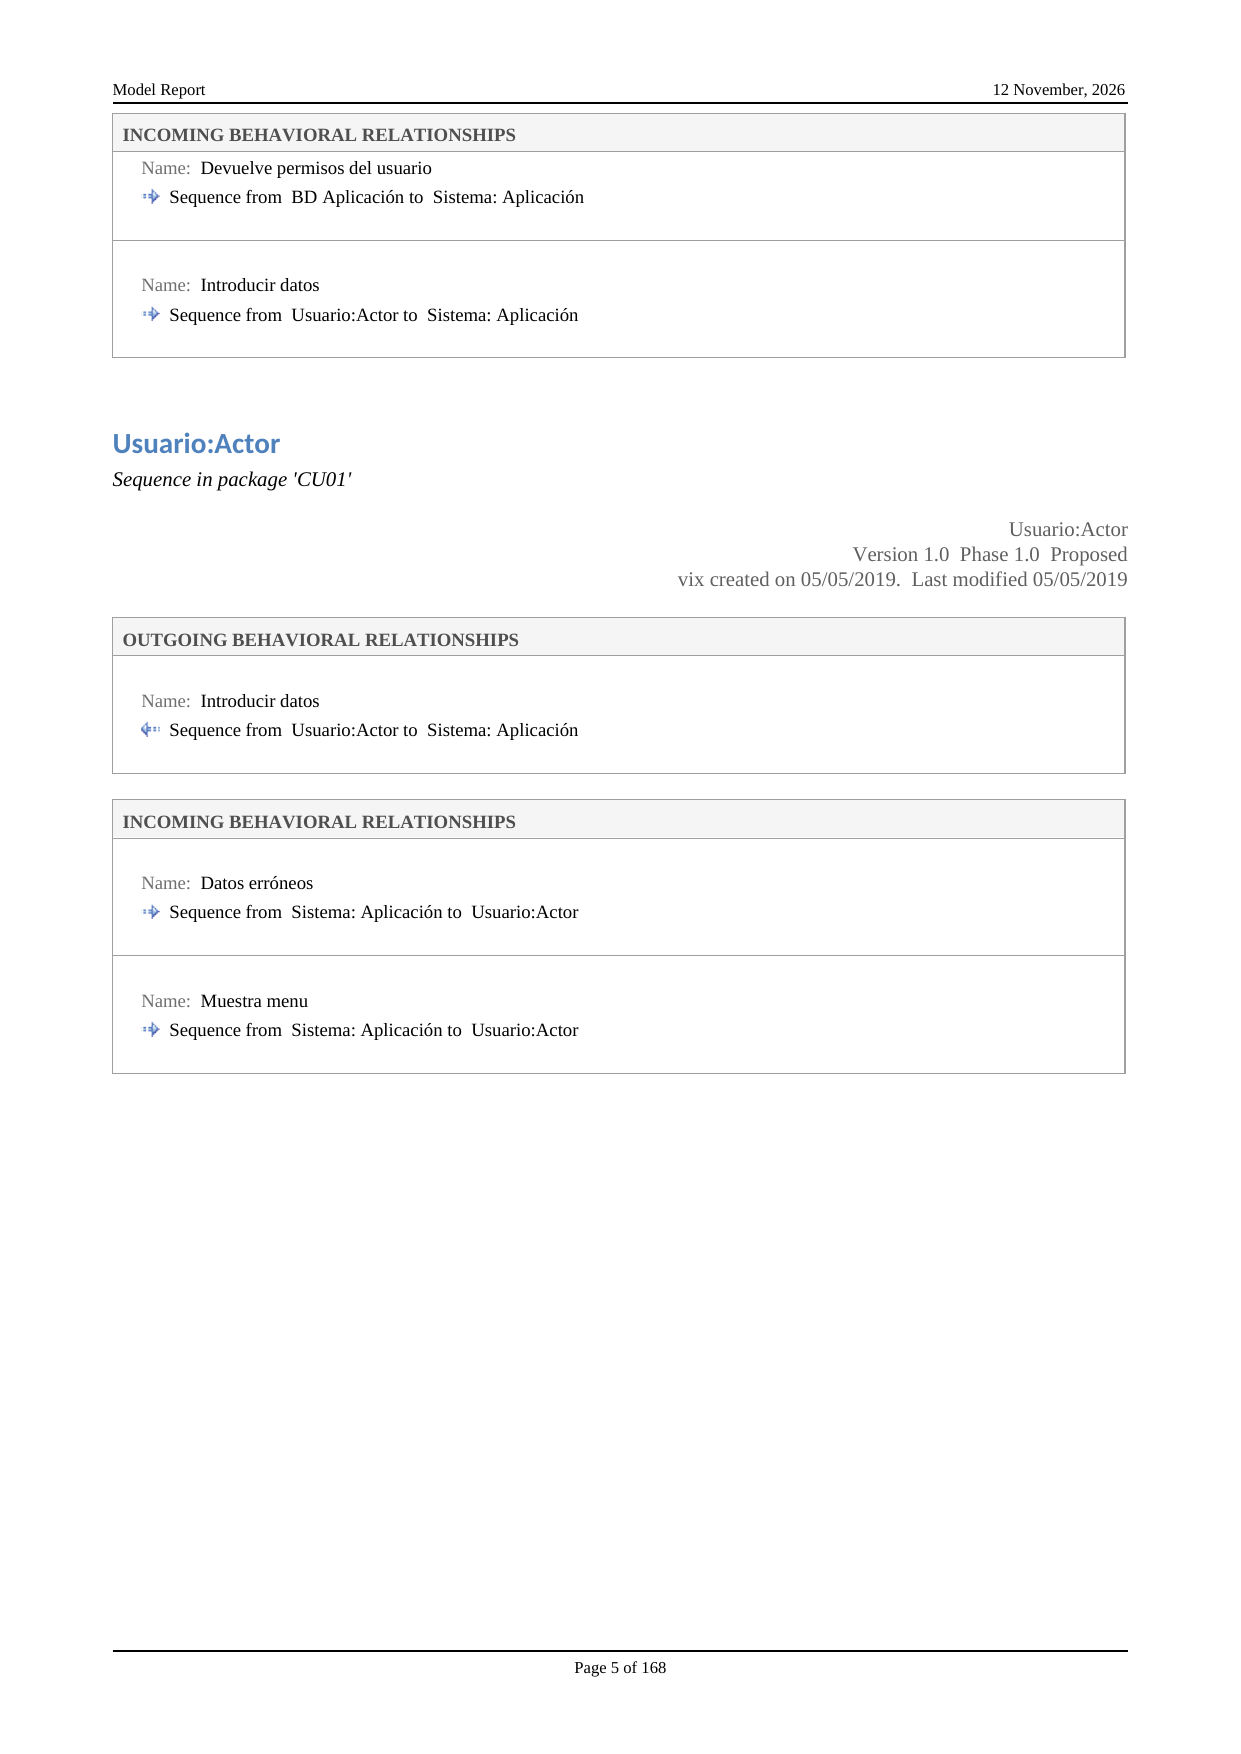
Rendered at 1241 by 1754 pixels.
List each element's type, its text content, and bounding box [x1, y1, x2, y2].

text vix created on 05/05/2019. Last modified 05/05/2019 [112, 567, 1128, 592]
picture [141, 302, 160, 321]
text Version 1.0 Phase 1.0 Proposed [112, 542, 1128, 567]
subtitle Usuario:Actor [112, 433, 1128, 458]
picture [141, 717, 160, 737]
picture [141, 184, 160, 204]
table_header OUTGOING BEHAVIORAL RELATIONSHIPS [113, 618, 1124, 655]
table_header Name: Muestra menu Sequence from Sistema: Aplicación to Usuario:Actor [113, 956, 1124, 1073]
picture [141, 900, 160, 919]
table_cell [113, 152, 1124, 239]
table_cell Name: Introducir datos Sequence from Usuario:Actor to Sistema: Aplicación [113, 656, 1124, 773]
table_header Name: Introducir datos Sequence from Usuario:Actor to Sistema: Aplicación [113, 241, 1124, 357]
text Sequence in package 'CU01' [112, 467, 1128, 492]
table_cell Name: Datos erróneos Sequence from Sistema: Aplicación to Usuario:Actor [113, 839, 1124, 955]
picture [141, 1017, 160, 1037]
text Usuario:Actor [112, 517, 1128, 542]
table_header INCOMING BEHAVIORAL RELATIONSHIPS [113, 800, 1124, 837]
table_header INCOMING BEHAVIORAL RELATIONSHIPS [113, 114, 1124, 151]
